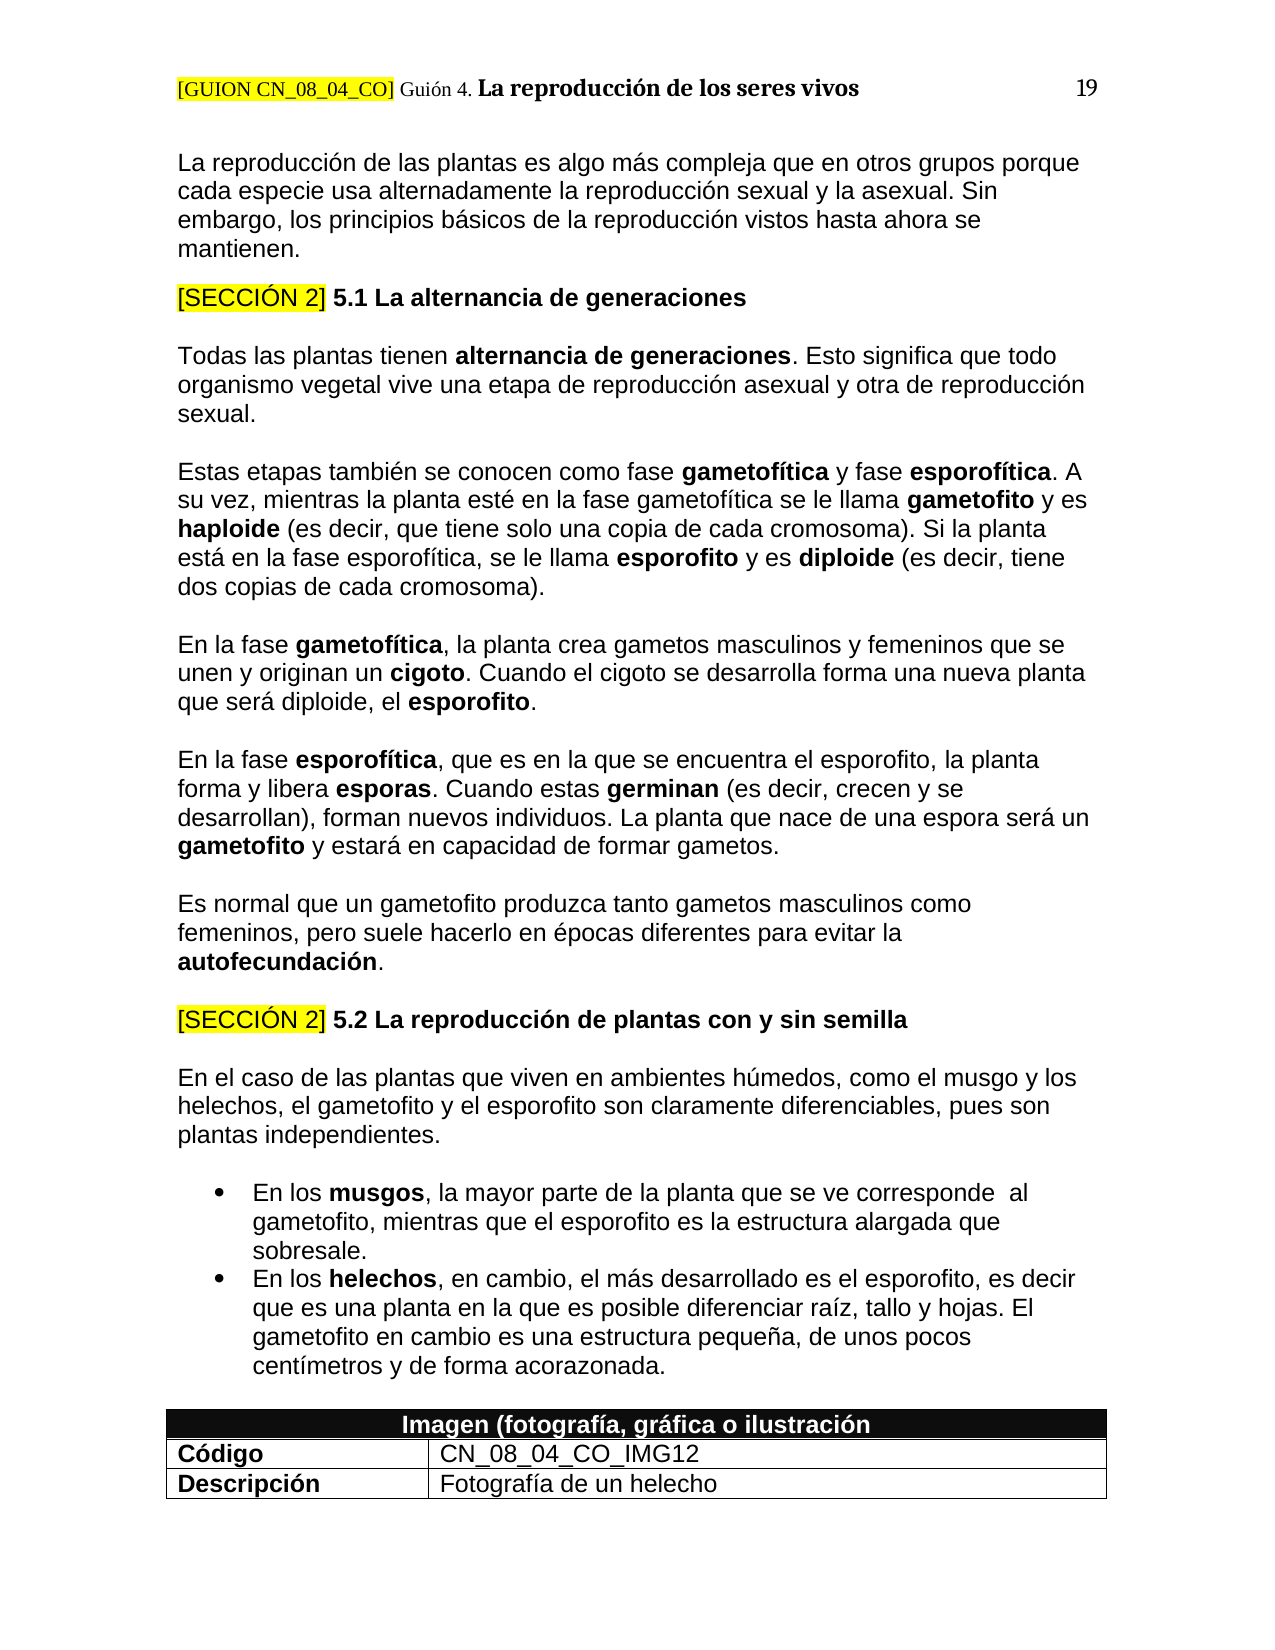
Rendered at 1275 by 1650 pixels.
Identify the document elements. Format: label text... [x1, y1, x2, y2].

table_cell Código [167, 1469, 428, 1497]
text Estas etapas también se conocen como fase gametofítica y fase esporofítica. A su vez, mientras la planta esté en la fase gametofítica se le llama gametofito y es haploide (es decir, que tiene solo una copia de cada cromosoma). Si la planta está en la fase esporofítica, se le llama esporofito y es diploide (es decir, tiene dos copias de cada cromosoma). [177, 457, 1098, 601]
text En la fase esporofítica, que es en la que se encuentra el esporofito, la planta forma y libera esporas. Cuando estas germinan (es decir, crecen y se desarrollan), forman nuevos individuos. La planta que nace de una espora será un gametofito y estará en capacidad de formar gametos. [177, 745, 1098, 860]
table_header Imagen (fotografía, gráfica o ilustración [167, 1439, 1106, 1468]
text Todas las plantas tienen alternancia de generaciones. Esto significa que todo organismo vegetal vive una etapa de reproducción asexual y otra de reproducción sexual. [177, 341, 1098, 428]
text Es normal que un gametofito produzca tanto gametos masculinos como femeninos, pero suele hacerlo en épocas diferentes para evitar la autofecundación. [177, 889, 1098, 976]
text En la fase gametofítica, la planta crea gametos masculinos y femeninos que se unen y originan un cigoto. Cuando el cigoto se desarrolla forma una nueva planta que será diploide, el esporofito. [177, 630, 1098, 716]
list En los helechos, en cambio, el más desarrollado es el esporofito, es decir que es una planta en la que es posible diferenciar raíz, tallo y hojas. El gametofito en cambio es una estructura pequeña, de unos pocos centímetros y de forma acorazonada. [215, 1293, 1098, 1409]
text La reproducción de las plantas es algo más compleja que en otros grupos porque cada especie usa alternadamente la reproducción sexual y la asexual. Sin embargo, los principios básicos de la reproducción vistos hasta ahora se mantienen. [177, 148, 1098, 263]
text En el caso de las plantas que viven en ambientes húmedos, como el musgo y los helechos, el gametofito y el esporofito son claramente diferenciables, pues son plantas independientes. [177, 1063, 1098, 1149]
text [SECCIÓN 2] 5.1 La alternancia de generaciones [177, 283, 1098, 312]
list En los musgos, la mayor parte de la planta que se ve corresponde al gametofito, mientras que el esporofito es la estructura alargada que sobresale. [215, 1178, 1098, 1264]
text [SECCIÓN 2] 5.2 La reproducción de plantas con y sin semilla [326, 1005, 1098, 1033]
table_cell CN_08_04_CO_IMG12 [429, 1469, 1106, 1497]
